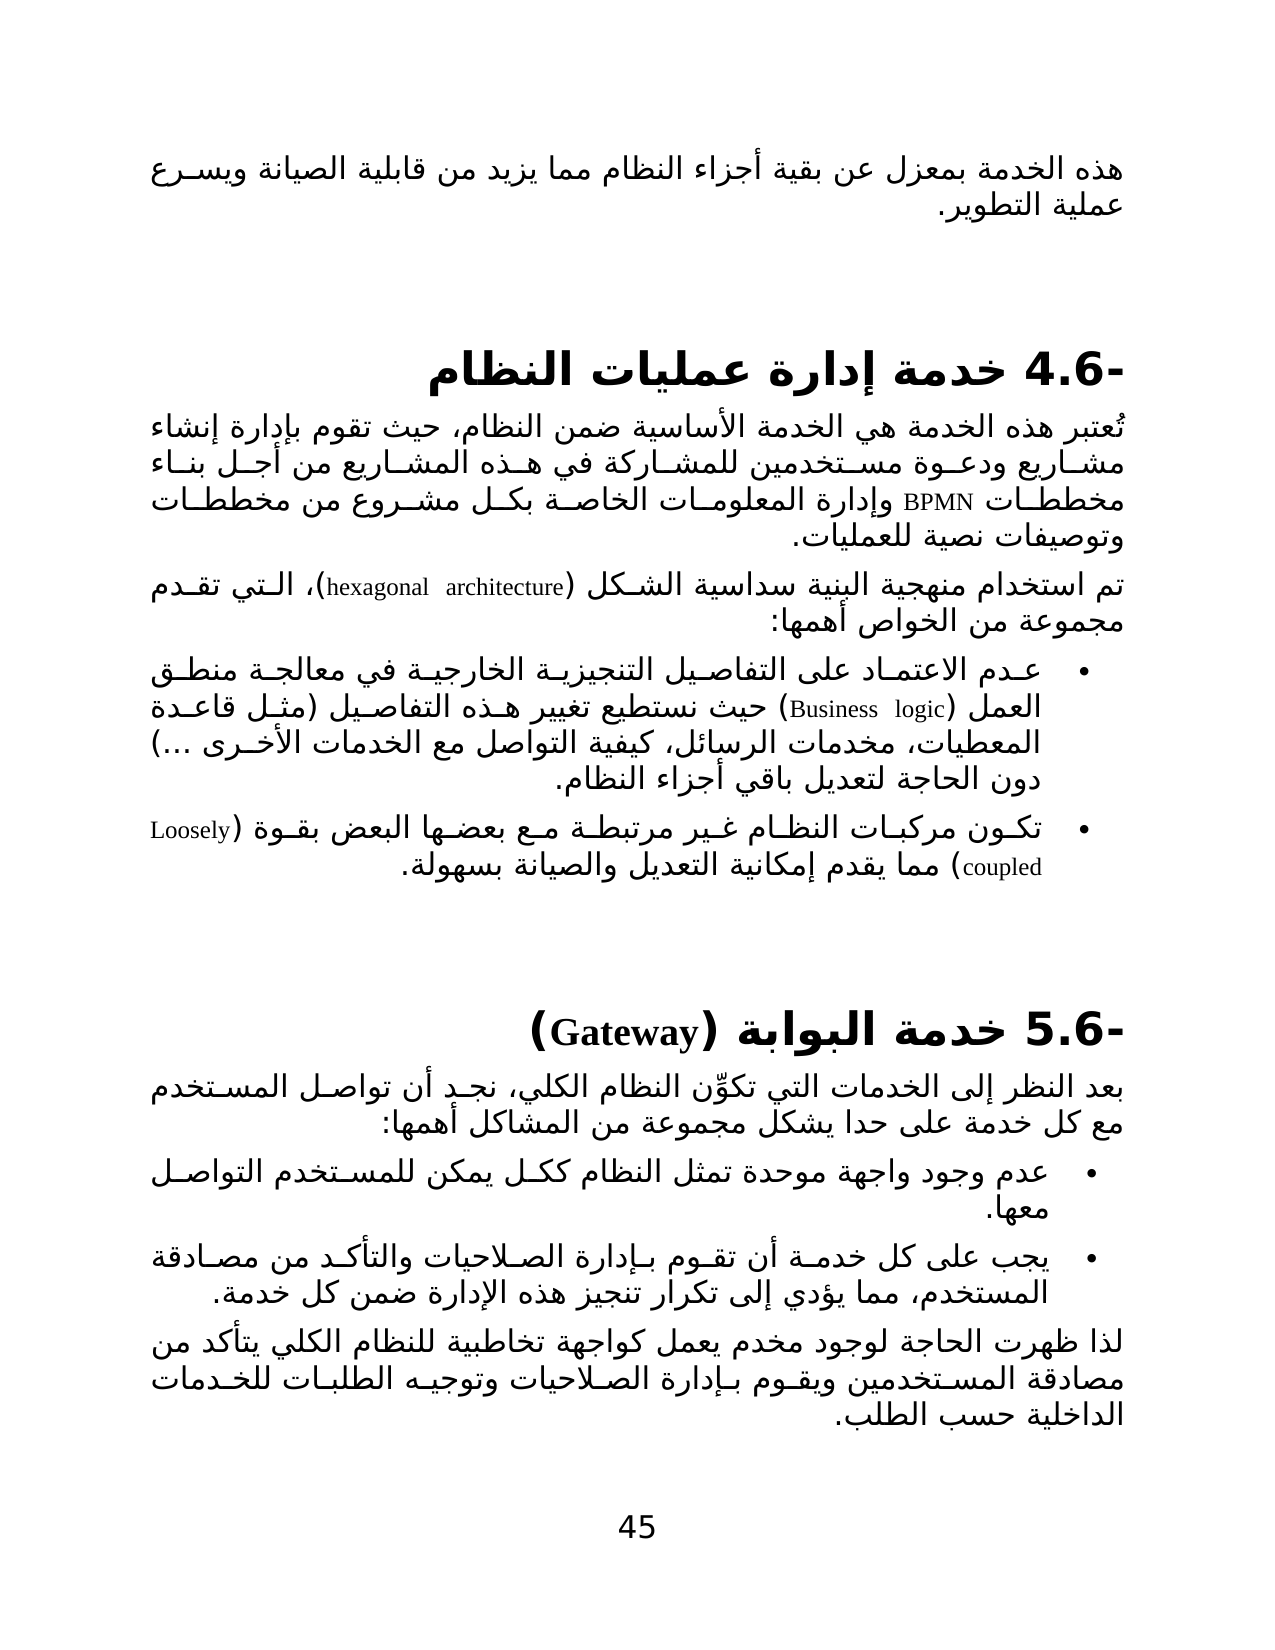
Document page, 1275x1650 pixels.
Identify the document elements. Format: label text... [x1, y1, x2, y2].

text -4.6 خدمة إدارة عمليات النظام [150, 343, 1125, 396]
list عدم وجود واجهة موحدة تمثل النظام ككل يمكن للمستخدم التواصل معها. [150, 1153, 1087, 1226]
text تم استخدام منهجية البنية سداسية الشكل (hexagonal architecture)، التي تقدم مجموعة من الخواص أهمها: [150, 566, 1125, 639]
list يجب على كل خدمة أن تقوم بإدارة الصلاحيات والتأكد من مصادقة المستخدم، مما يؤدي إلى تكرار تنجيز هذه الإدارة ضمن كل خدمة. [150, 1238, 1087, 1311]
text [150, 150, 1125, 223]
text -5.6 خدمة البوابة (Gateway) [150, 1002, 1125, 1056]
text تُعتبر هذه الخدمة هي الخدمة الأساسية ضمن النظام، حيث تقوم بإدارة إنشاء مشاريع ودعوة مستخدمين للمشاركة في هذه المشاريع من أجل بناء مخططات BPMN وإدارة المعلومات الخاصة بكل مشروع من مخططات وتوصيفات نصية للعمليات. [150, 408, 1125, 554]
list تكون مركبات النظام غير مرتبطة مع بعضها البعض بقوة (Loosely coupled) مما يقدم إمكانية التعديل والصيانة بسهولة. [150, 809, 1080, 882]
text بعد النظر إلى الخدمات التي تكوِّن النظام الكلي، نجد أن تواصل المستخدم مع كل خدمة على حدا يشكل مجموعة من المشاكل أهمها: [150, 1068, 1125, 1141]
list عدم الاعتماد على التفاصيل التنجيزية الخارجية في معالجة منطق العمل (Business logic) حيث نستطيع تغيير هذه التفاصيل (مثل قاعدة المعطيات، مخدمات الرسائل، كيفية التواصل مع الخدمات الأخرى ...) دون الحاجة لتعديل باقي أجزاء النظام. [150, 652, 1080, 797]
text لذا ظهرت الحاجة لوجود مخدم يعمل كواجهة تخاطبية للنظام الكلي يتأكد من مصادقة المستخدمين ويقوم بإدارة الصلاحيات وتوجيه الطلبات للخدمات الداخلية حسب الطلب. [150, 1324, 1125, 1433]
